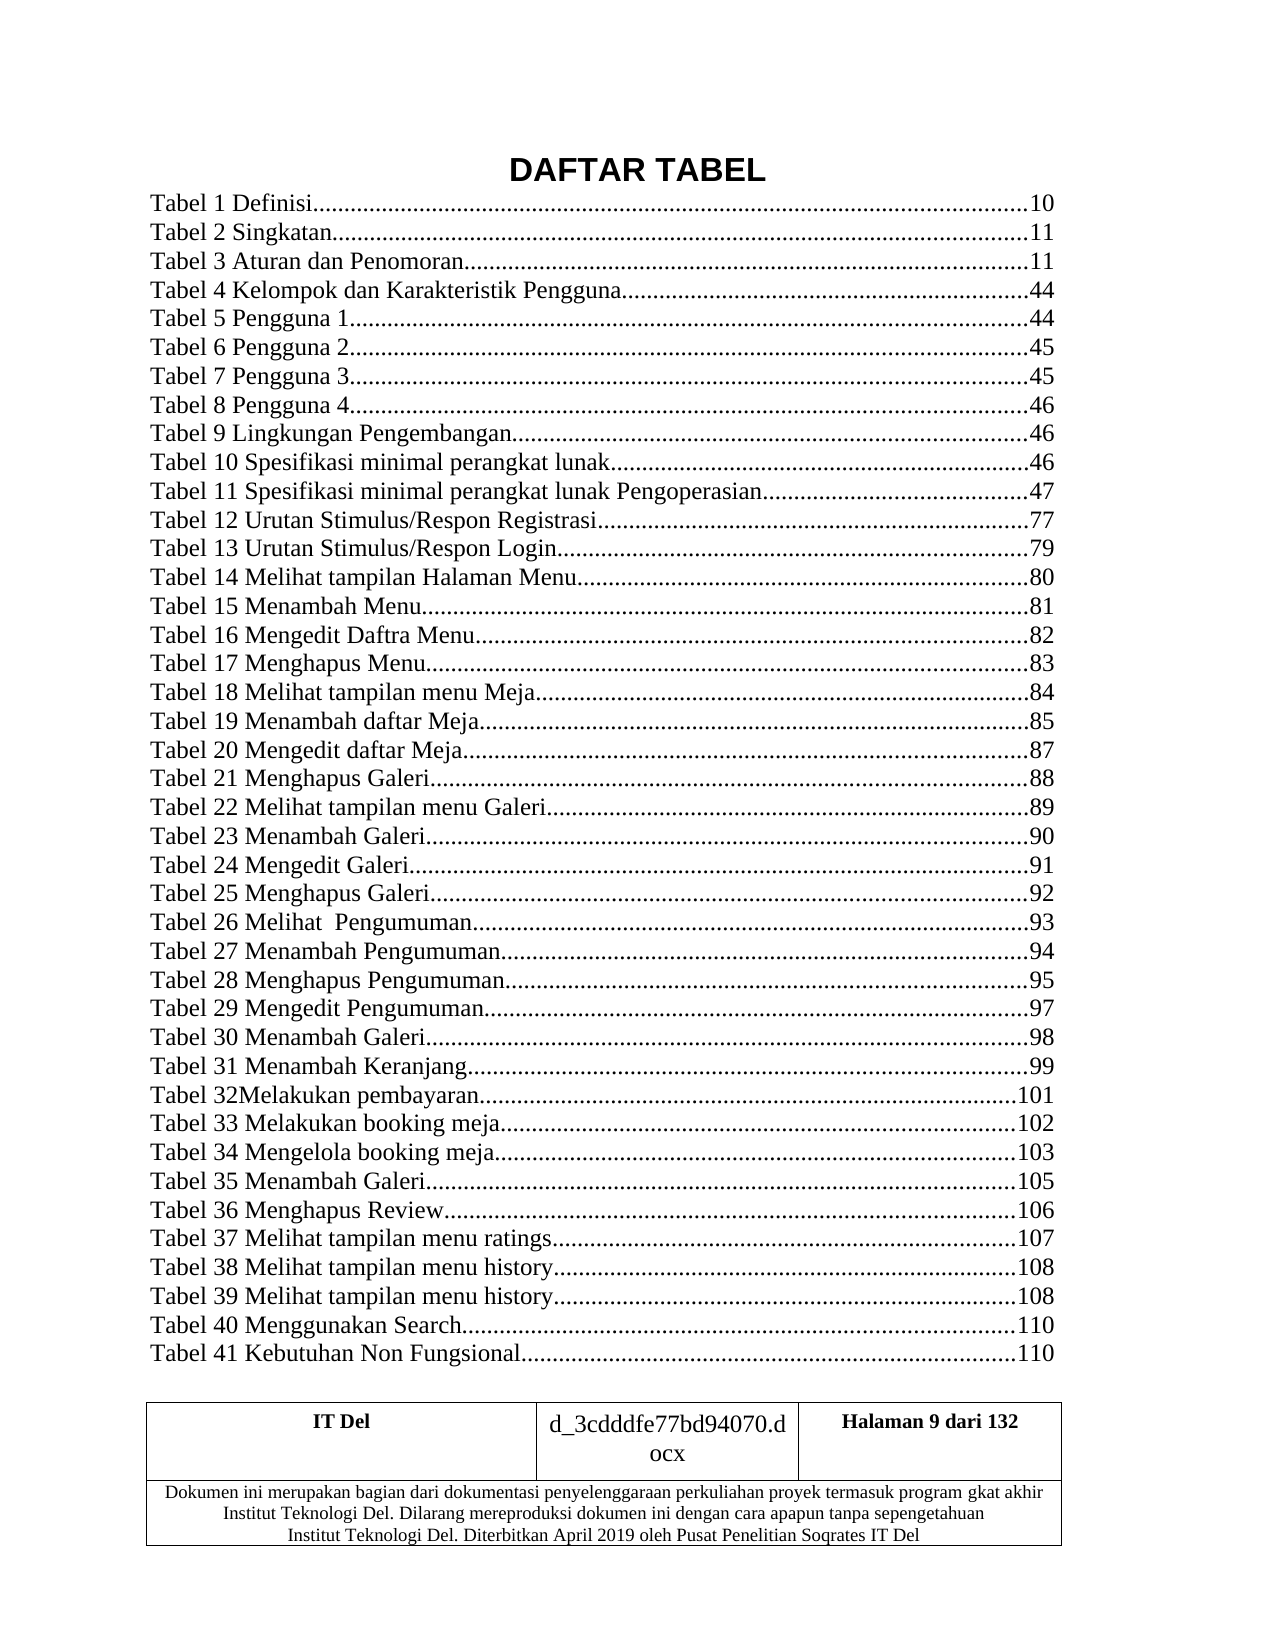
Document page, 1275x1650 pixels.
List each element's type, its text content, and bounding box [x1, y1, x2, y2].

text Tabel 16 Mengedit Daftra Menu 82 [150, 620, 1125, 648]
text Tabel 25 Menghapus Galeri 92 [150, 878, 1125, 907]
text Tabel 21 Menghapus Galeri 88 [150, 763, 1125, 792]
text Tabel 2 Singkatan 11 [150, 217, 1125, 246]
text Tabel 8 Pengguna 4 46 [150, 390, 1125, 418]
text Tabel 40 Menggunakan Search 110 [150, 1310, 1125, 1338]
text Tabel 19 Menambah daftar Meja 85 [150, 706, 1125, 735]
text Tabel 11 Spesifikasi minimal perangkat lunak Pengoperasian 47 [150, 476, 1125, 505]
text Tabel 28 Menghapus Pengumuman 95 [150, 965, 1125, 993]
text Tabel 6 Pengguna 2 45 [150, 332, 1125, 361]
text Tabel 30 Menambah Galeri 98 [150, 1022, 1125, 1051]
text Tabel 41 Kebutuhan Non Fungsional 110 [150, 1338, 1125, 1367]
text Tabel 20 Mengedit daftar Meja 87 [150, 735, 1125, 763]
text Tabel 13 Urutan Stimulus/Respon Login 79 [150, 533, 1125, 562]
text Tabel 37 Melihat tampilan menu ratings 107 [150, 1223, 1125, 1252]
text Tabel 26 Melihat Pengumuman 93 [150, 907, 1125, 936]
text Tabel 24 Mengedit Galeri 91 [150, 850, 1125, 878]
text Tabel 7 Pengguna 3 45 [150, 361, 1125, 390]
text Tabel 22 Melihat tampilan menu Galeri 89 [150, 792, 1125, 821]
text Tabel 29 Mengedit Pengumuman 97 [150, 993, 1125, 1022]
text Tabel 39 Melihat tampilan menu history 108 [150, 1281, 1125, 1310]
text Tabel 18 Melihat tampilan menu Meja 84 [150, 677, 1125, 706]
text Tabel 15 Menambah Menu 81 [150, 591, 1125, 620]
text Tabel 4 Kelompok dan Karakteristik Pengguna 44 [150, 275, 1125, 303]
text Tabel 10 Spesifikasi minimal perangkat lunak 46 [150, 447, 1125, 476]
text Tabel 33 Melakukan booking meja 102 [150, 1108, 1125, 1137]
text Tabel 12 Urutan Stimulus/Respon Registrasi 77 [150, 505, 1125, 533]
text Tabel 3 Aturan dan Penomoran 11 [150, 246, 1125, 275]
text Tabel 1 Definisi 10 [150, 188, 1125, 217]
text Tabel 5 Pengguna 1 44 [150, 303, 1125, 332]
text Tabel 9 Lingkungan Pengembangan 46 [150, 418, 1125, 447]
text Tabel 31 Menambah Keranjang 99 [150, 1051, 1125, 1080]
text Tabel 17 Menghapus Menu 83 [150, 648, 1125, 677]
text Tabel 35 Menambah Galeri 105 [150, 1166, 1125, 1195]
text Tabel 34 Mengelola booking meja 103 [150, 1137, 1125, 1166]
text Tabel 32Melakukan pembayaran 101 [150, 1080, 1125, 1108]
text Tabel 36 Menghapus Review 106 [150, 1195, 1125, 1223]
text Tabel 27 Menambah Pengumuman 94 [150, 936, 1125, 965]
text Tabel 14 Melihat tampilan Halaman Menu 80 [150, 562, 1125, 591]
text DAFTAR TABEL [150, 150, 1125, 188]
text Tabel 38 Melihat tampilan menu history 108 [150, 1252, 1125, 1281]
text Tabel 23 Menambah Galeri 90 [150, 821, 1125, 850]
